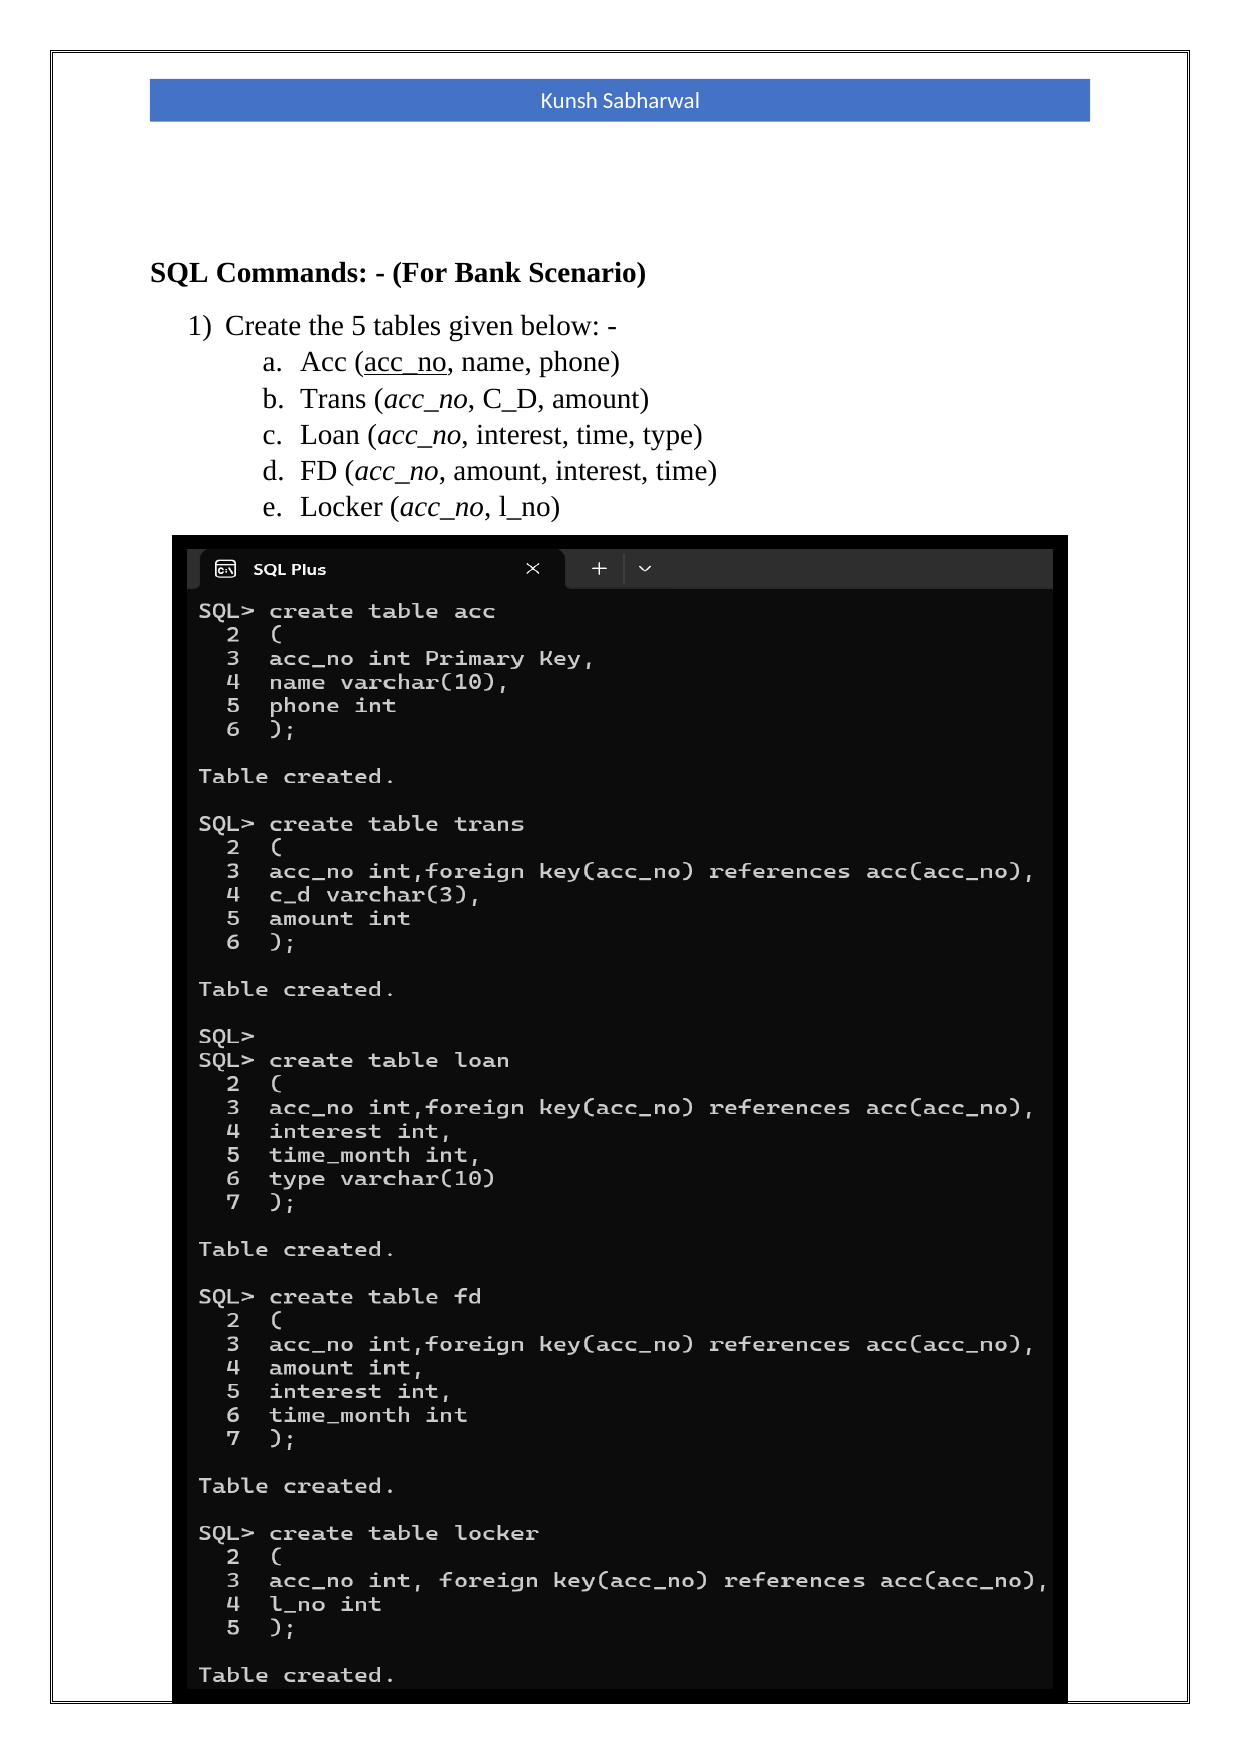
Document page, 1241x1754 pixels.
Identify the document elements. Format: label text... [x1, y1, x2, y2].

list Acc (acc_no, name, phone) [262, 344, 1090, 378]
picture [187, 549, 1053, 1689]
list Loan (acc_no, interest, time, type) [262, 417, 1090, 450]
list Create the 5 tables given below: - [187, 308, 1090, 342]
list Locker (acc_no, l_no) [262, 489, 1090, 523]
list FD (acc_no, amount, interest, time) [262, 453, 1090, 487]
text SQL Commands: - (For Bank Scenario) [150, 256, 1090, 289]
list Trans (acc_no, C_D, amount) [262, 381, 1090, 414]
